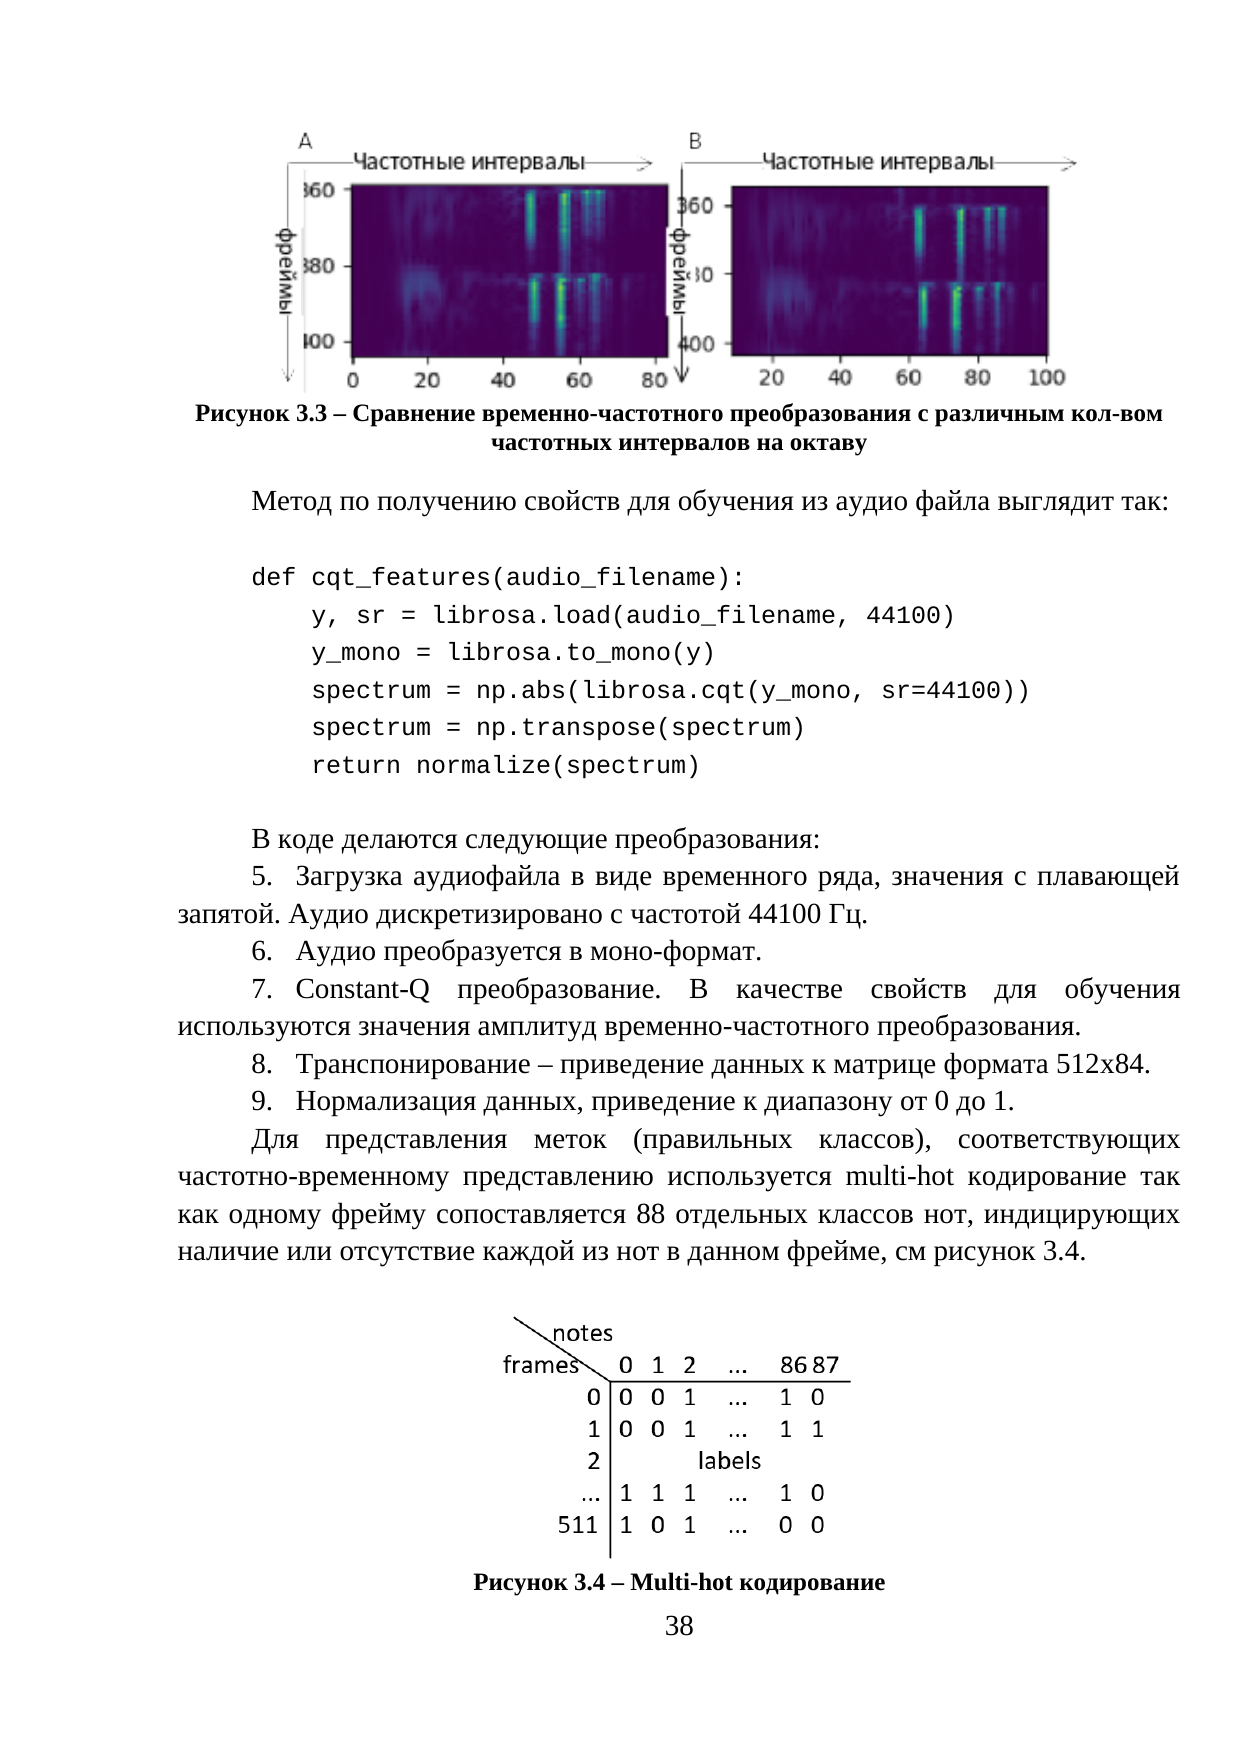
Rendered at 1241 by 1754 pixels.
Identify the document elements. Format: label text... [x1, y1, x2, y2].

text Рисунок 3.4 – Multi-hot кодирование [177, 1567, 1181, 1595]
picture [492, 1305, 866, 1567]
list Аудио преобразуется в моно-формат. [177, 931, 1181, 968]
text В коде делаются следующие преобразования: [177, 818, 1181, 856]
text y, sr = librosa.load(audio_filename, 44100) [177, 593, 1181, 631]
list Constant-Q преобразование. В качестве свойств для обучения используются значения амплитуд временно-частотного преобразования. [177, 968, 1181, 1043]
text spectrum = np.transpose(spectrum) [177, 706, 1181, 743]
text return normalize(spectrum) [177, 743, 1181, 781]
list Загрузка аудиофайла в виде временного ряда, значения с плавающей запятой. Аудио дискретизировано с частотой 44100 Гц. [177, 856, 1181, 931]
list Нормализация данных, приведение к диапазону от 0 до 1. [177, 1081, 1181, 1118]
text y_mono = librosa.to_mono(y) [177, 631, 1181, 668]
list Транспонирование – приведение данных к матрице формата 512x84. [177, 1043, 1181, 1081]
text Метод по получению свойств для обучения из аудио файла выглядит так: [177, 481, 1181, 518]
text Для представления меток (правильных классов), соответствующих частотно-временному представлению используется multi-hot кодирование так как одному фрейму сопоставляется 88 отдельных классов нот, индицирующих наличие или отсутствие каждой из нот в данном фрейме, см рисунок 3.4. [177, 1118, 1181, 1268]
text Рисунок 3.3 – Сравнение временно-частотного преобразования с различным кол-вом частотных интервалов на октаву [177, 398, 1181, 456]
text def cqt_features(audio_filename): [177, 556, 1181, 593]
text spectrum = np.abs(librosa.cqt(y_mono, sr=44100)) [177, 668, 1181, 706]
